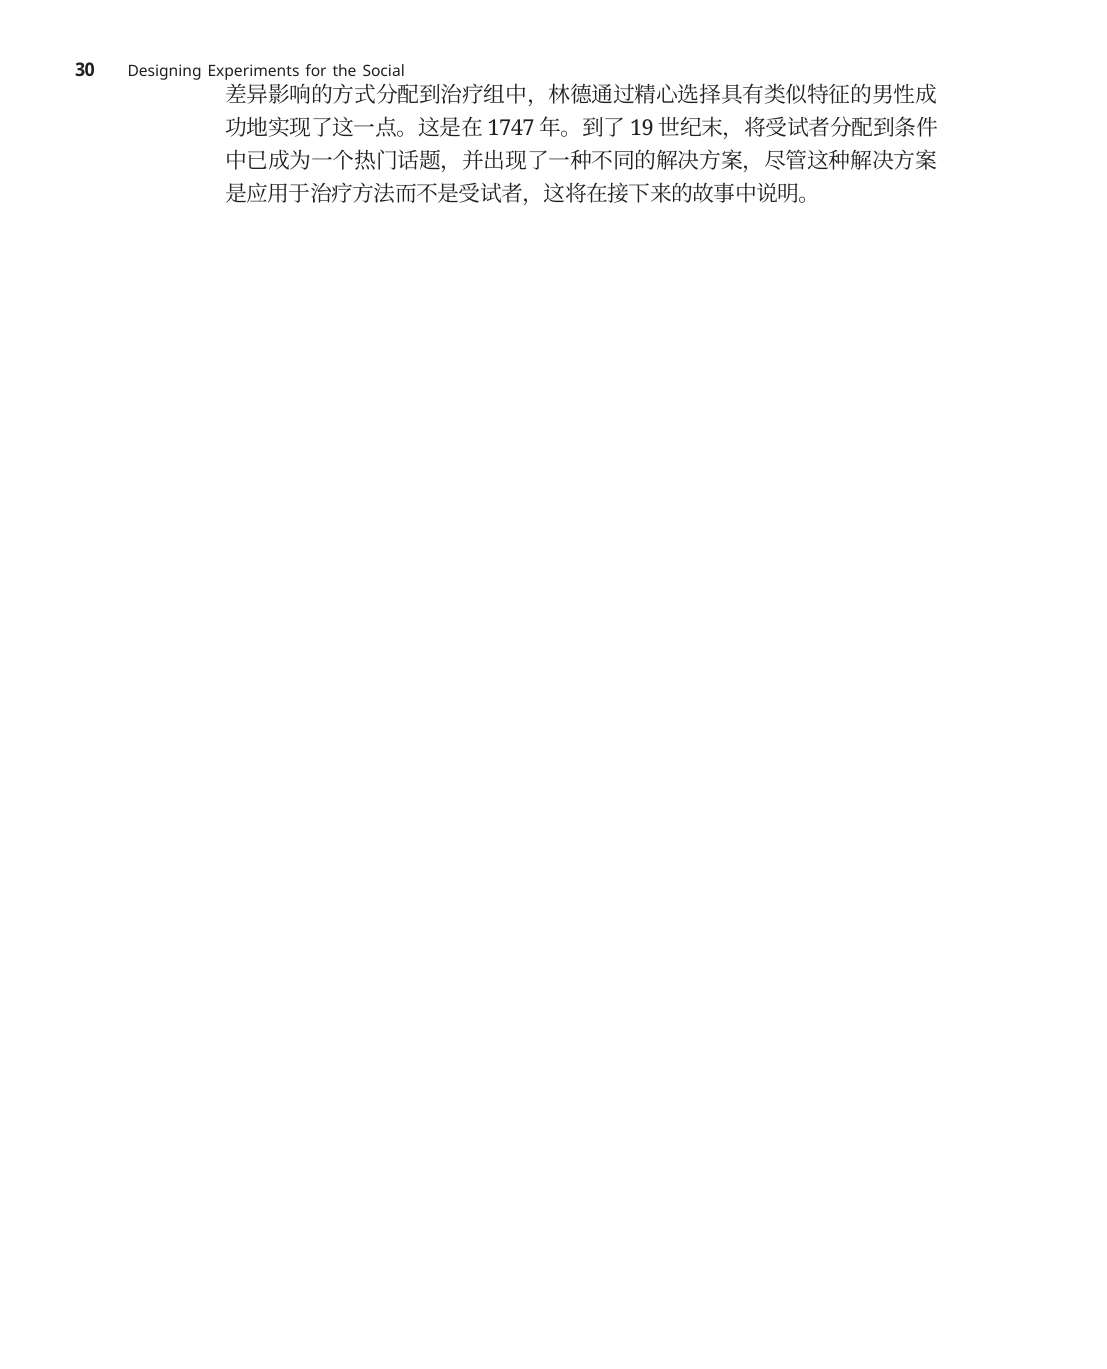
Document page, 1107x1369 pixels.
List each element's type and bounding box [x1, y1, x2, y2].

text [225, 77, 938, 208]
